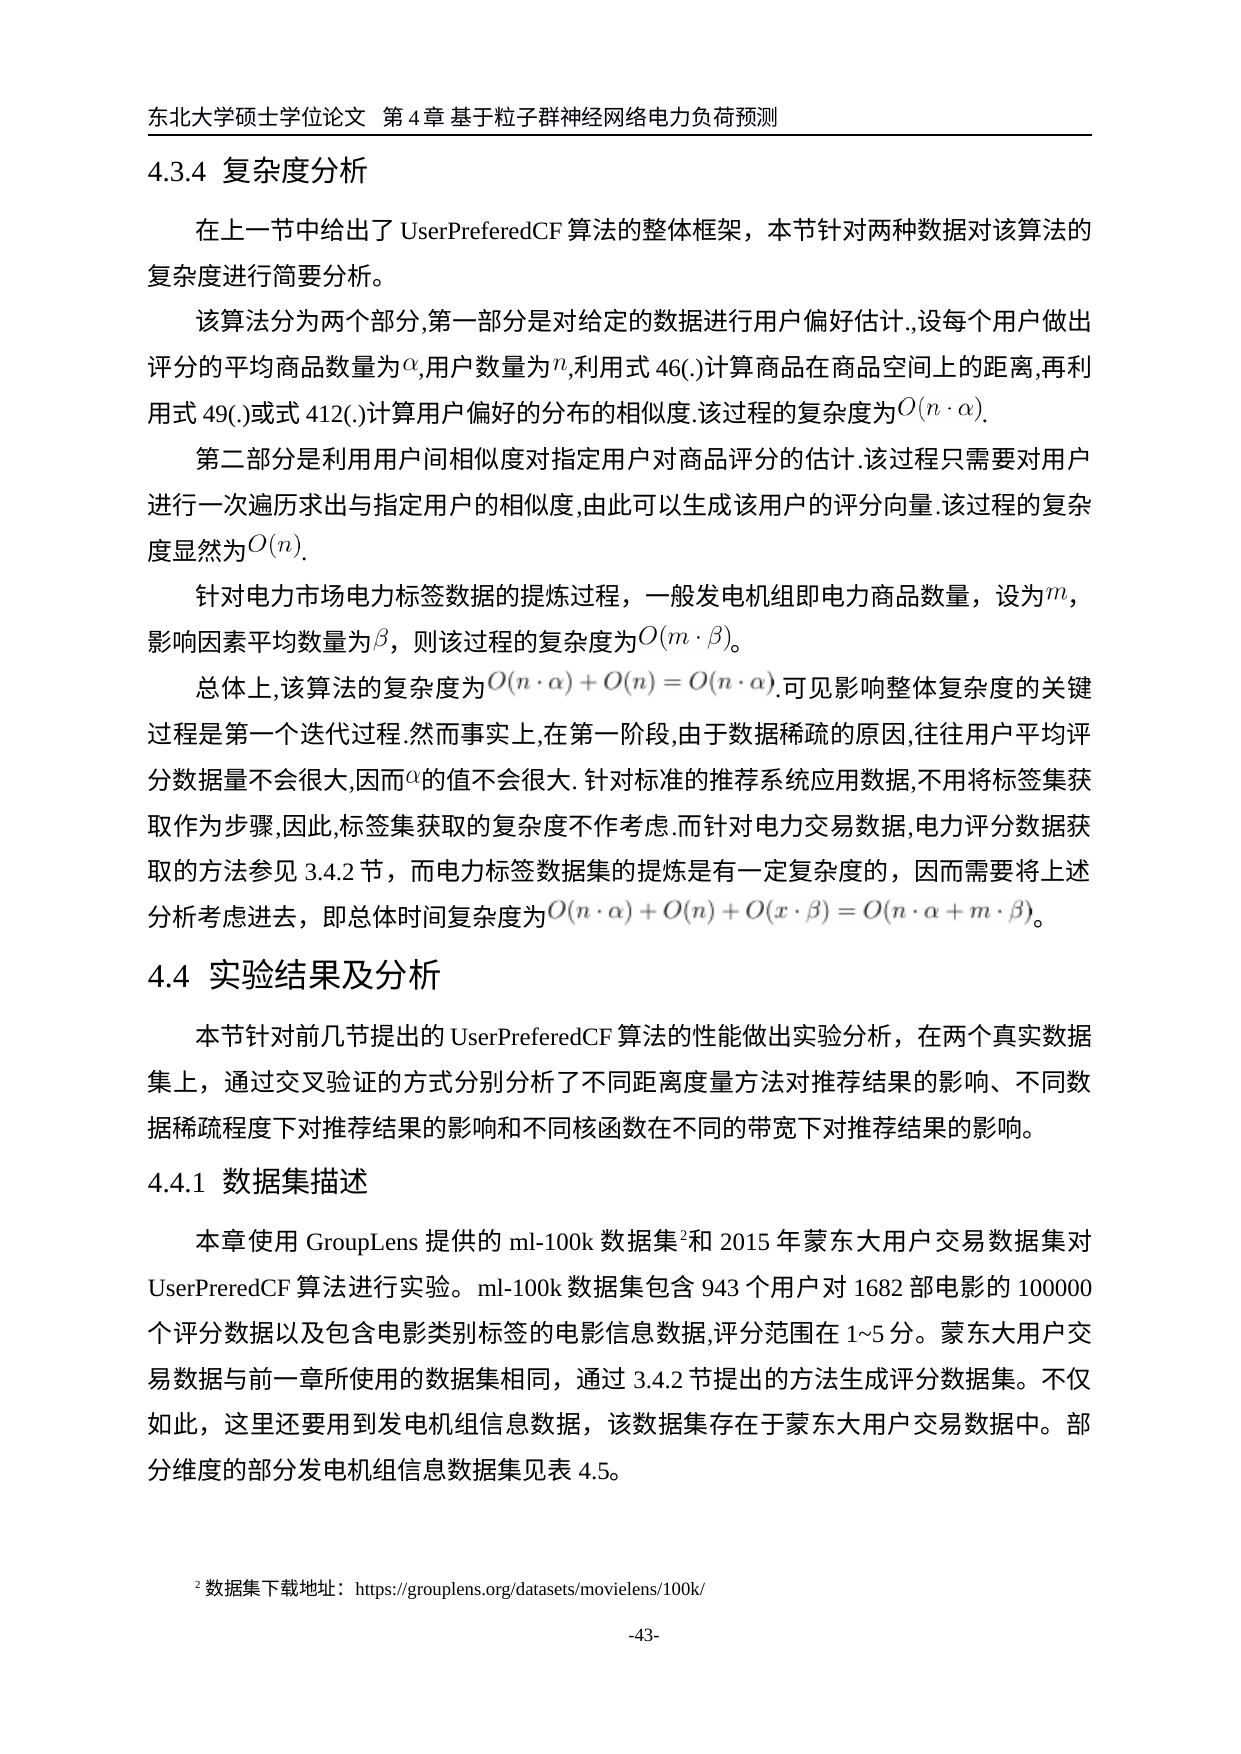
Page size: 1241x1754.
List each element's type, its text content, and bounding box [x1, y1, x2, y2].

text 第二部分是利用用户间相似度对指定用户对商品评分的估计.该过程只需要对用户进行一次遍历求出与指定用户的相似度,由此可以生成该用户的评分向量.该过程的复杂度显然为. [148, 432, 1092, 569]
text 在上一节中给出了UserPreferedCF算法的整体框架，本节针对两种数据对该算法的复杂度进行简要分析。 [148, 202, 1092, 294]
subtitle 实验结果及分析 [148, 948, 1092, 997]
subtitle 复杂度分析 [148, 148, 1092, 190]
subtitle 数据集描述 [148, 1159, 1092, 1201]
text 总体上,该算法的复杂度为.可见影响整体复杂度的关键过程是第一个迭代过程.然而事实上,在第一阶段,由于数据稀疏的原因,往往用户平均评分数据量不会很大,因而的值不会很大. 针对标准的推荐系统应用数据,不用将标签集获取作为步骤,因此,标签集获取的复杂度不作考虑.而针对电力交易数据,电力评分数据获取的方法参见3.4.2节，而电力标签数据集的提炼是有一定复杂度的，因而需要将上述分析考虑进去，即总体时间复杂度为。 [148, 661, 1092, 936]
text 本节针对前几节提出的UserPreferedCF算法的性能做出实验分析，在两个真实数据集上，通过交叉验证的方式分别分析了不同距离度量方法对推荐结果的影响、不同数据稀疏程度下对推荐结果的影响和不同核函数在不同的带宽下对推荐结果的影响。 [148, 1009, 1092, 1147]
text 针对电力市场电力标签数据的提炼过程，一般发电机组即电力商品数量，设为，影响因素平均数量为，则该过程的复杂度为。 [148, 569, 1092, 661]
